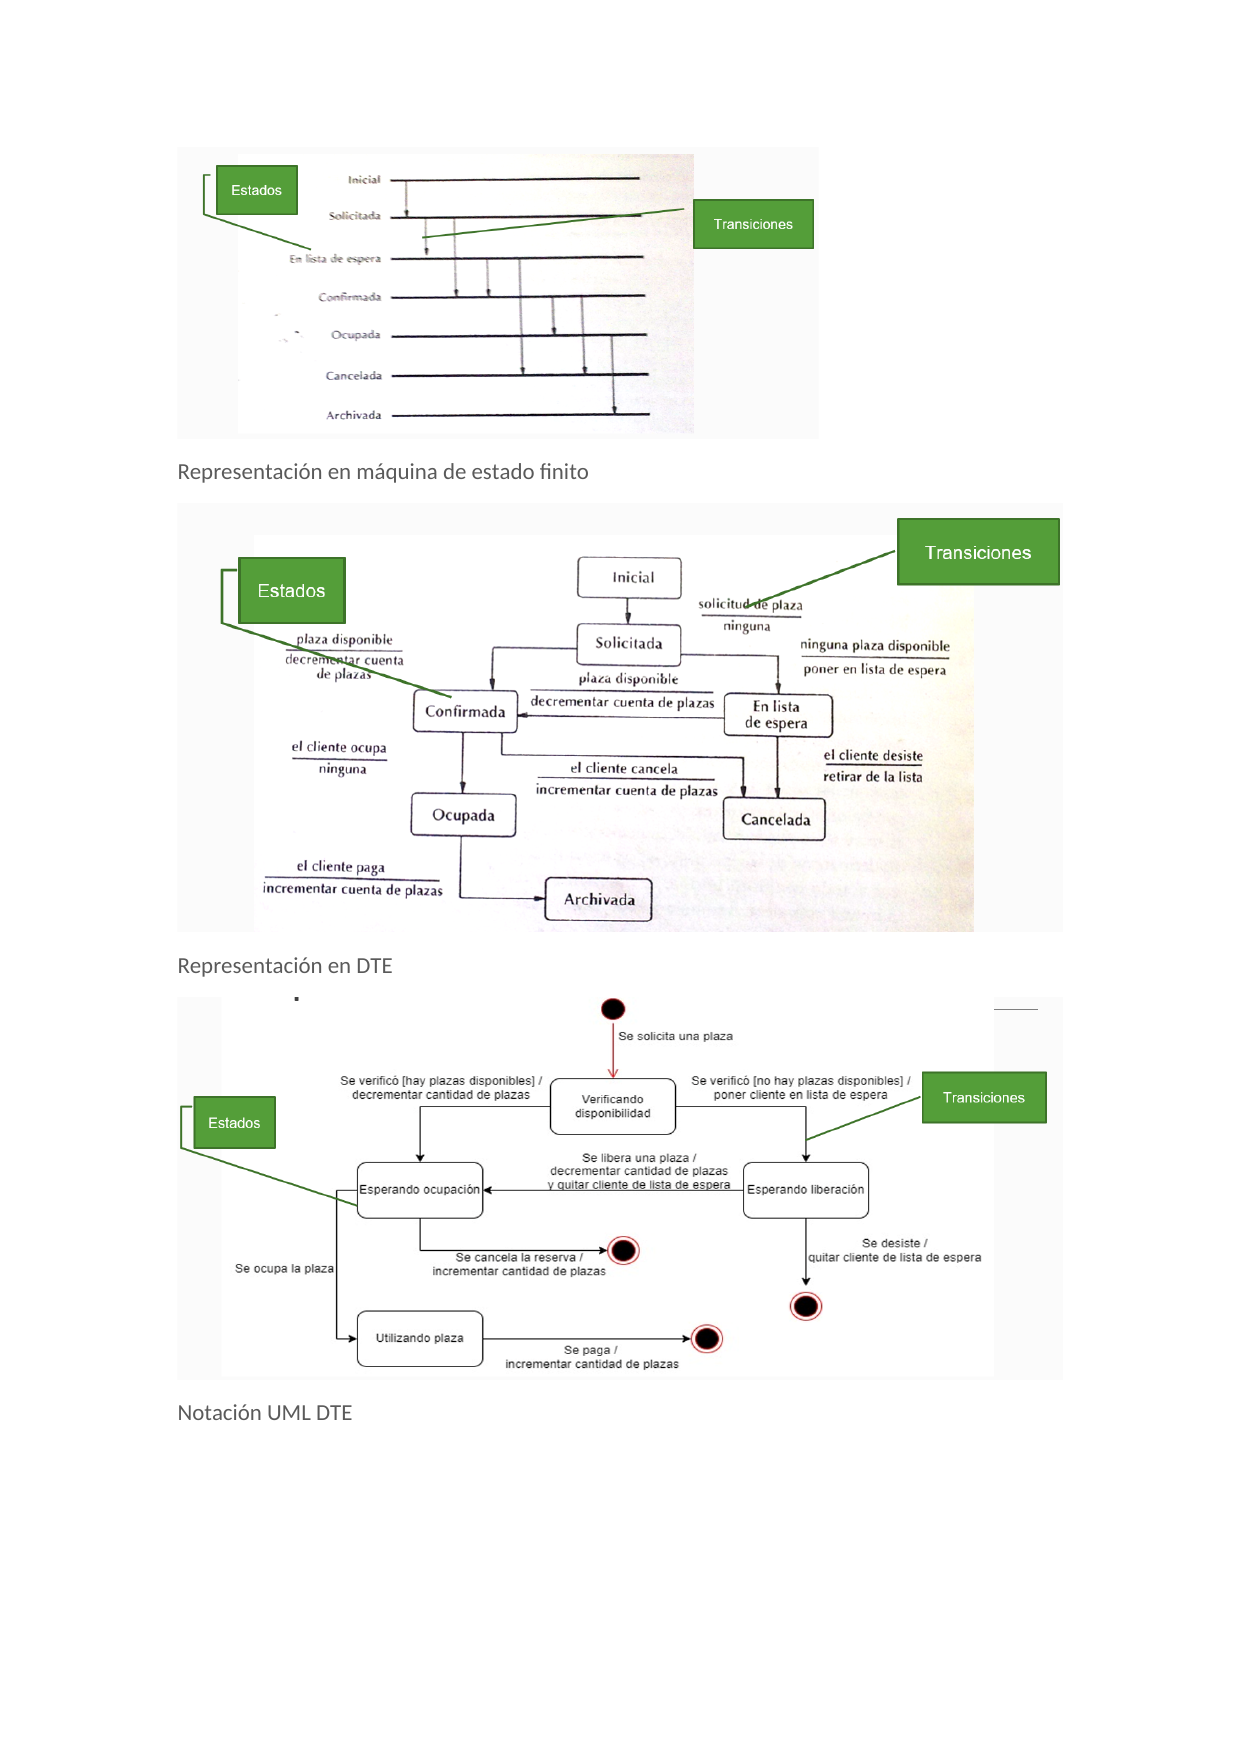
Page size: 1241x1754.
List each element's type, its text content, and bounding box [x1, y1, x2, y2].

subtitle Notación UML DTE [177, 1398, 1063, 1426]
picture [177, 503, 1063, 932]
picture [177, 997, 1063, 1380]
picture [177, 147, 819, 439]
subtitle Representación en DTE [177, 951, 1063, 979]
subtitle Representación en máquina de estado finito [177, 457, 1063, 485]
